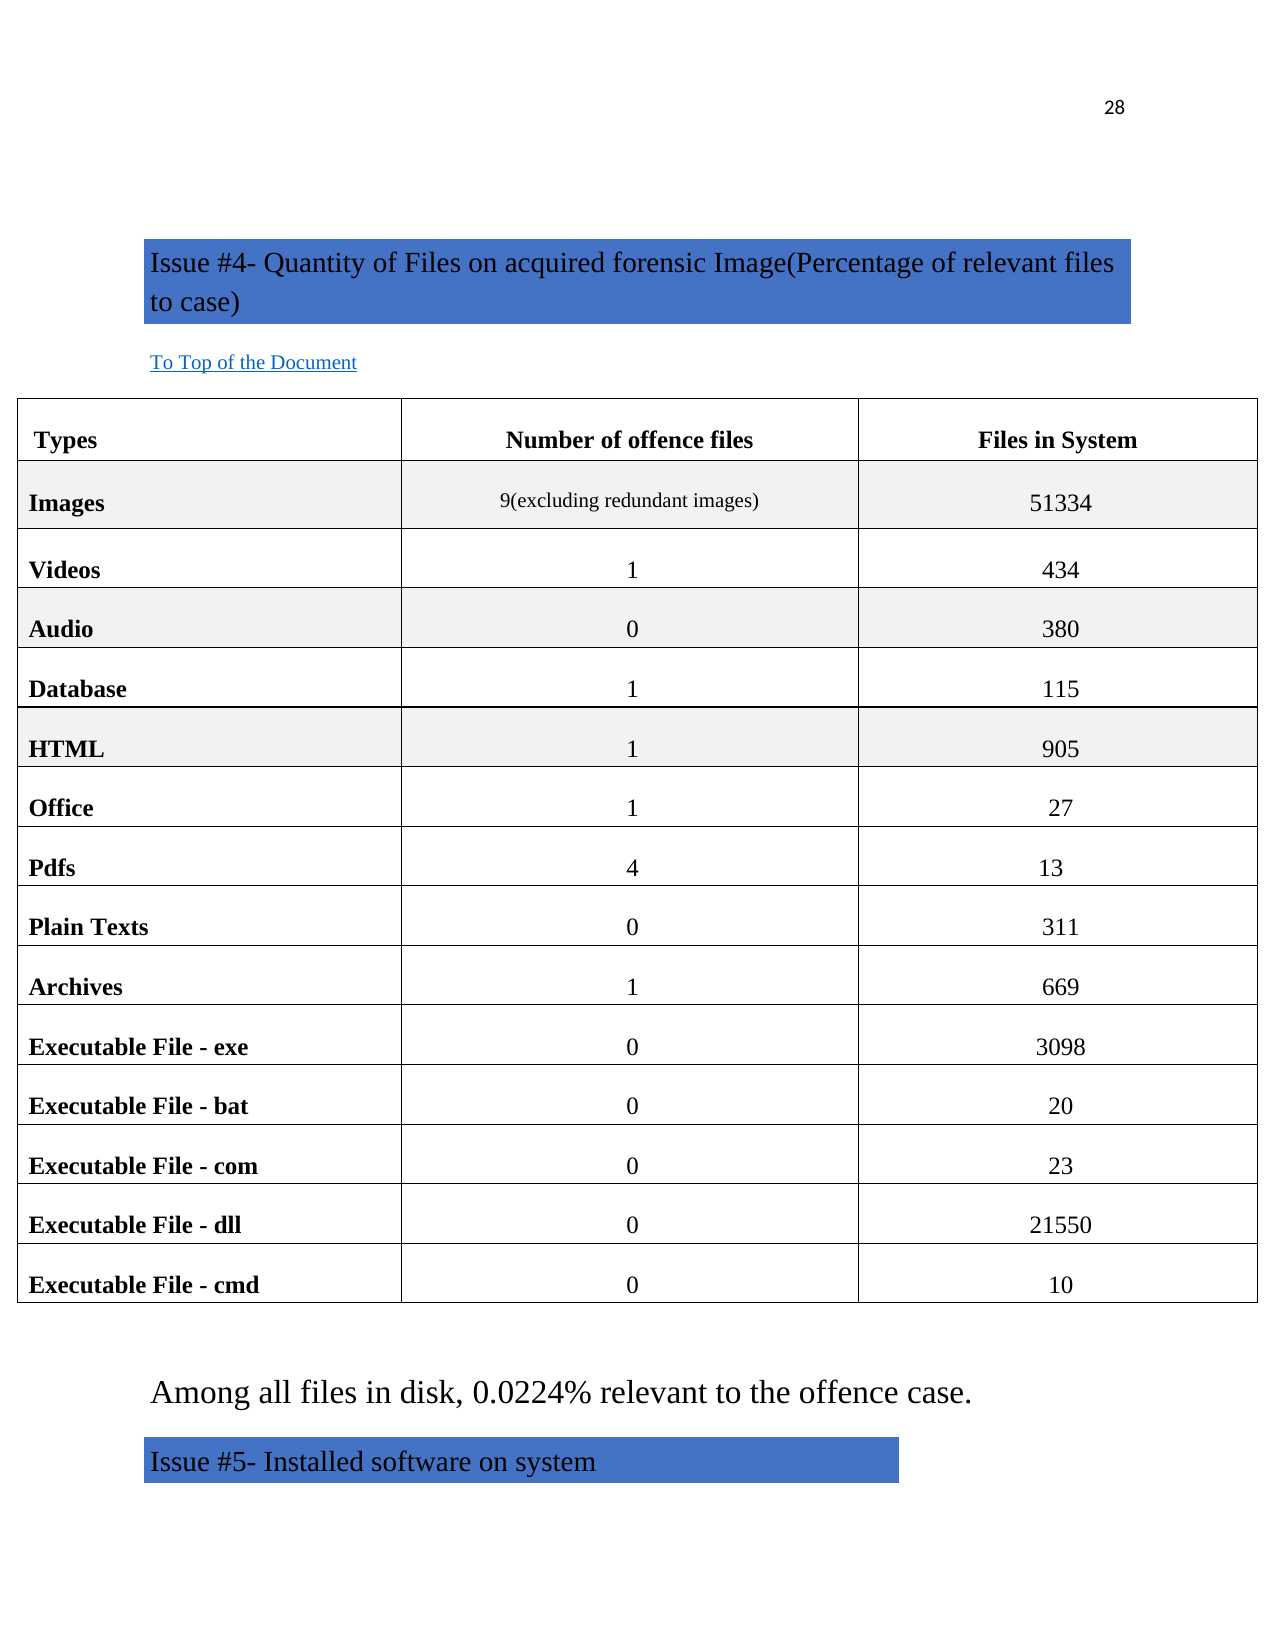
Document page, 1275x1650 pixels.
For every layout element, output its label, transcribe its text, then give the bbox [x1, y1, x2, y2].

table_cell 10 [859, 1244, 1257, 1302]
table_cell 434 [859, 529, 1257, 587]
table_cell 3098 [859, 1005, 1257, 1064]
table_cell HTML [18, 708, 401, 766]
table_cell 20 [859, 1065, 1257, 1123]
table_cell 905 [859, 708, 1257, 766]
table_cell Database [18, 648, 401, 706]
table_cell 311 [859, 886, 1257, 945]
table_cell 0 [402, 886, 858, 945]
table_cell Executable File - bat [18, 1065, 401, 1123]
table_cell Executable File - dll [18, 1184, 401, 1243]
table_cell Pdfs [18, 827, 401, 885]
table_cell Audio [18, 588, 401, 647]
table_header Types [18, 399, 401, 460]
table_cell Videos [18, 529, 401, 587]
table_cell 115 [859, 648, 1257, 706]
subtitle Issue #5- Installed software on system [150, 1444, 893, 1477]
table_cell 21550 [859, 1184, 1257, 1243]
text Among all files in disk, 0.0224% relevant to the offence case. [150, 1373, 1125, 1411]
table_cell 0 [402, 588, 858, 647]
table_cell Executable File - com [18, 1125, 401, 1183]
table_cell 27 [859, 767, 1257, 826]
table_cell Office [18, 767, 401, 826]
table_cell 1 [402, 529, 858, 587]
table_cell 0 [402, 1005, 858, 1064]
table_cell 1 [402, 648, 858, 706]
table_cell 1 [402, 946, 858, 1004]
table_cell 0 [402, 1184, 858, 1243]
table_cell 4 [402, 827, 858, 885]
table_cell Archives [18, 946, 401, 1004]
table_cell Plain Texts [18, 886, 401, 945]
table_header Number of offence files [402, 399, 858, 460]
table_cell 13 [859, 827, 1257, 885]
table_cell 0 [402, 1065, 858, 1123]
table_cell 9(excluding redundant images) [402, 461, 858, 528]
table_cell Images [18, 461, 401, 528]
table_cell 669 [859, 946, 1257, 1004]
table_cell 23 [859, 1125, 1257, 1183]
subtitle Issue #4- Quantity of Files on acquired forensic Image(Percentage of relevant files to case) [150, 246, 1125, 318]
table_cell 1 [402, 708, 858, 766]
table_cell 51334 [859, 461, 1257, 528]
table_cell 1 [402, 767, 858, 826]
table_cell 0 [402, 1244, 858, 1302]
table_header Files in System [859, 399, 1257, 460]
table_cell 380 [859, 588, 1257, 647]
text To Top of the Document [150, 350, 1125, 374]
table_cell Executable File - exe [18, 1005, 401, 1064]
table_cell Executable File - cmd [18, 1244, 401, 1302]
table_cell 0 [402, 1125, 858, 1183]
